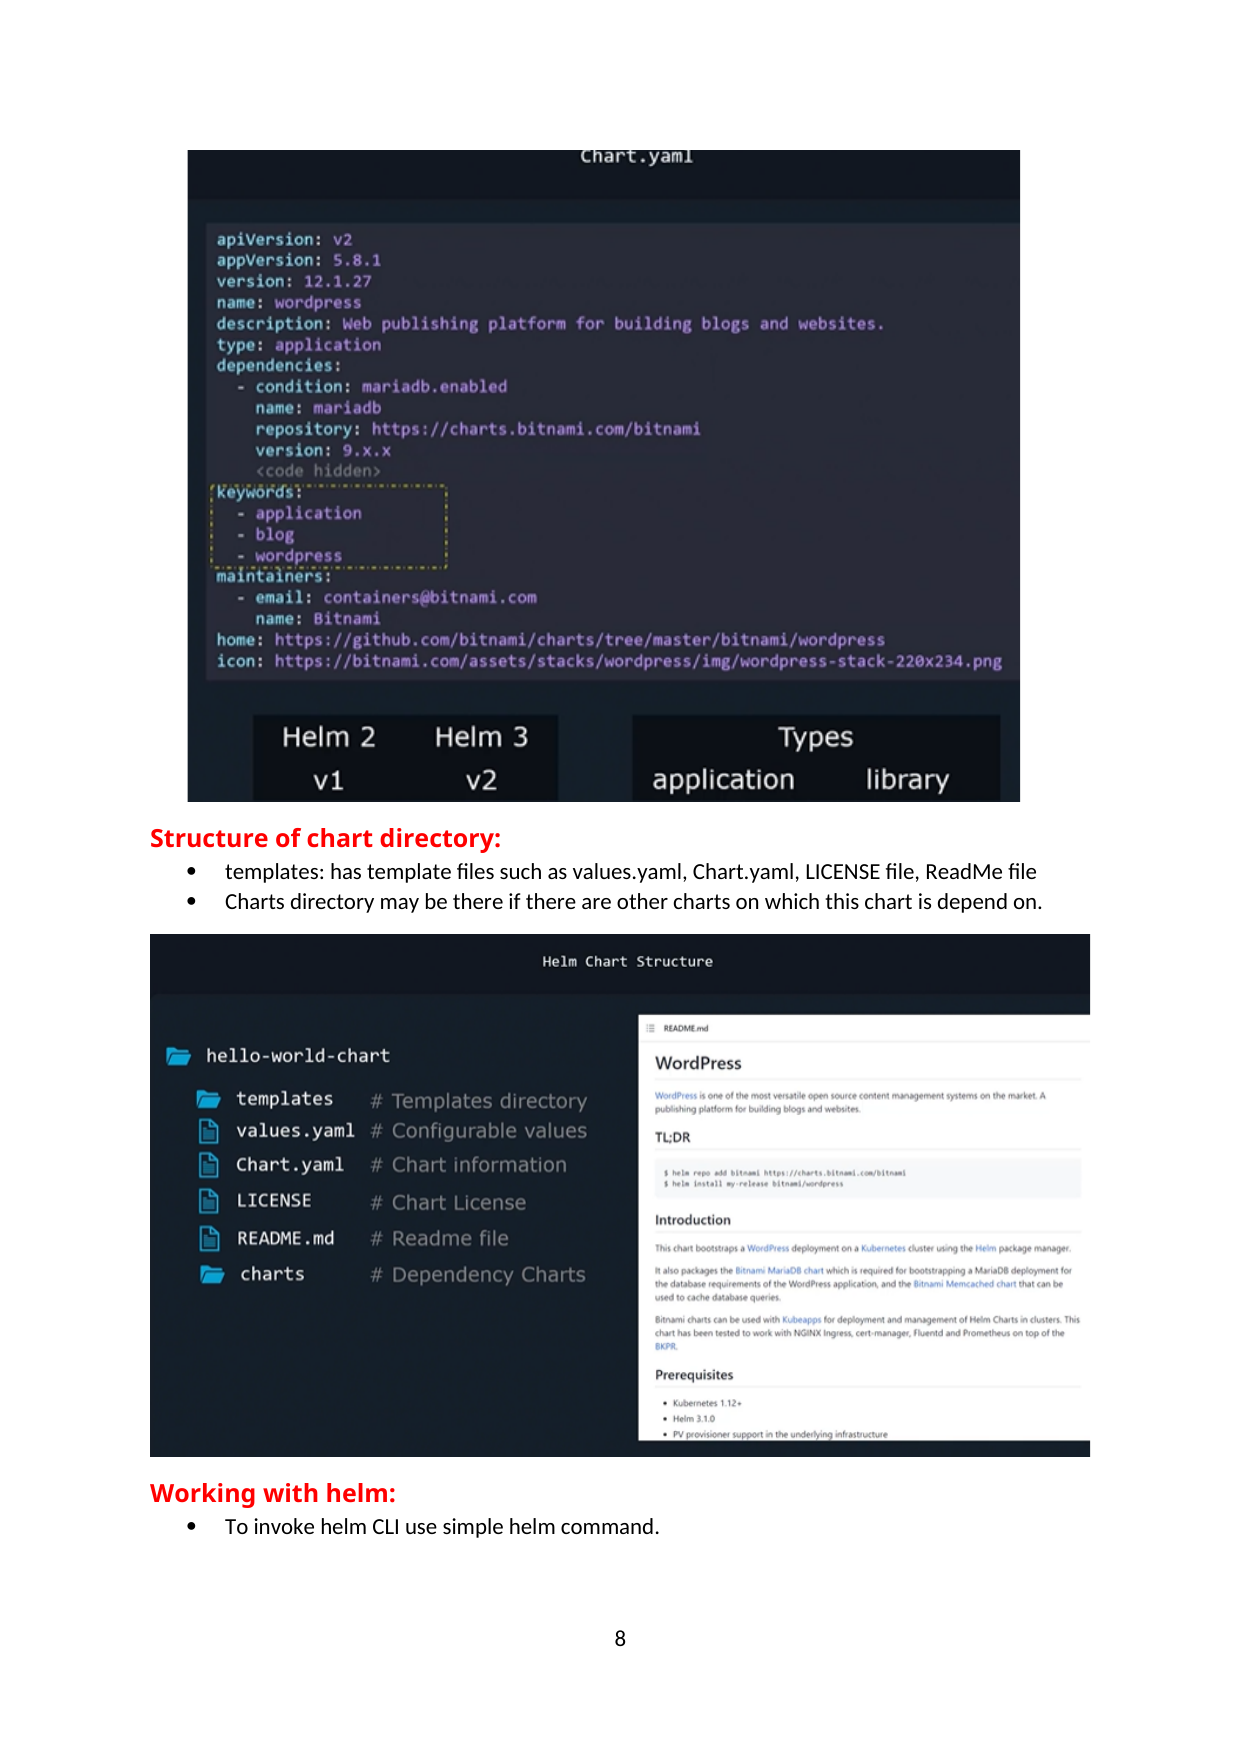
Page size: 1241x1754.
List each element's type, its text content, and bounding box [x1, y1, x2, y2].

subtitle Structure of chart directory: [150, 820, 1090, 854]
list To invoke helm CLI use simple helm command. [187, 1512, 1090, 1540]
picture [187, 150, 1021, 802]
picture [150, 934, 1091, 1457]
subtitle Working with helm: [150, 1475, 1090, 1509]
list Charts directory may be there if there are other charts on which this chart is depend on. [187, 887, 1090, 915]
list templates: has template files such as values.yaml, Chart.yaml, LICENSE file, ReadMe file [187, 857, 1090, 885]
